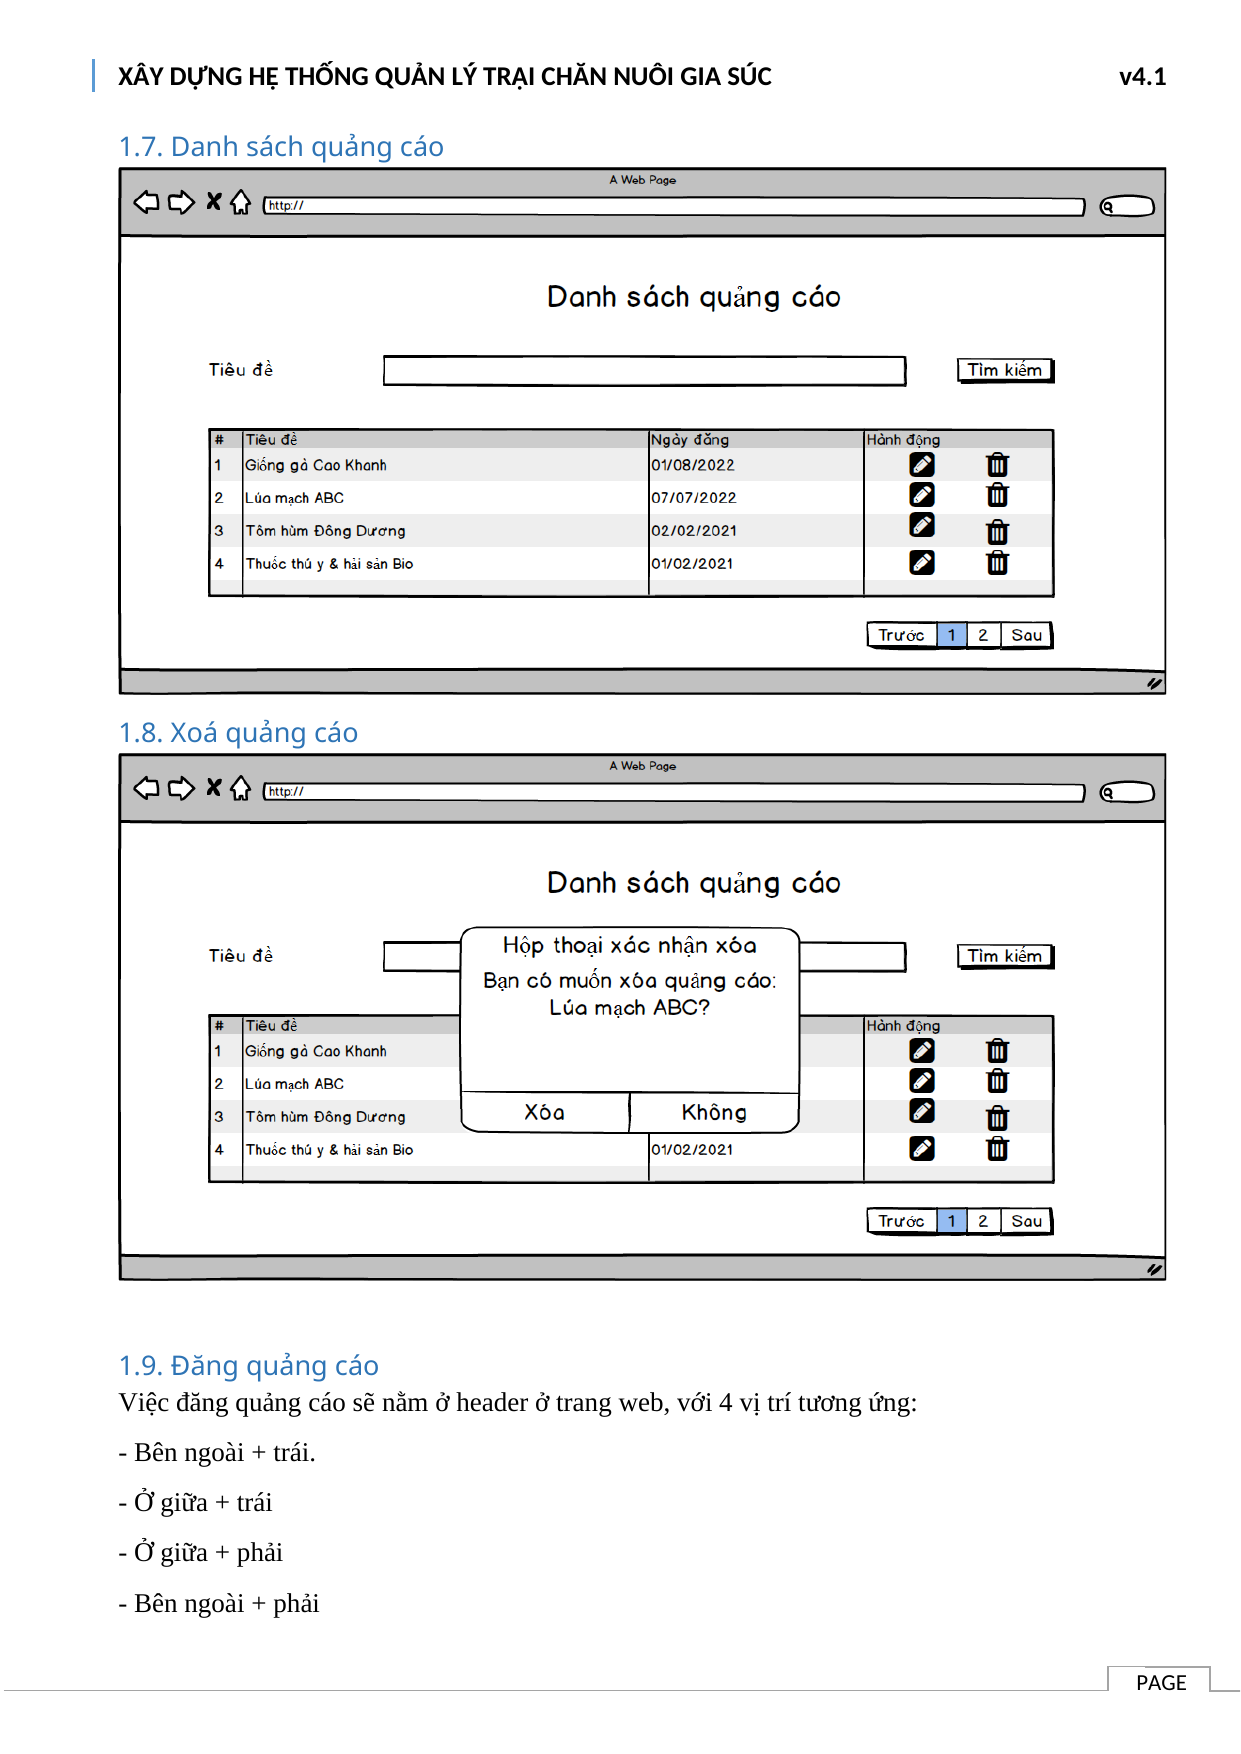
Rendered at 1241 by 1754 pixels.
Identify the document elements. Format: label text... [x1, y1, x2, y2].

picture [118, 753, 1167, 1281]
text - Ở giữa + phải [118, 1536, 1166, 1568]
subtitle 1.8. Xoá quảng cáo [118, 713, 1166, 750]
picture [118, 167, 1167, 695]
subtitle 1.9. Đăng quảng cáo [118, 1346, 1166, 1383]
subtitle 1.7. Danh sách quảng cáo [118, 128, 1166, 164]
text Việc đăng quảng cáo sẽ nằm ở header ở trang web, với 4 vị trí tương ứng: [118, 1386, 1166, 1417]
text - Bên ngoài + phải [118, 1587, 1166, 1618]
text - Ở giữa + trái [118, 1486, 1166, 1517]
text - Bên ngoài + trái. [118, 1436, 1166, 1467]
